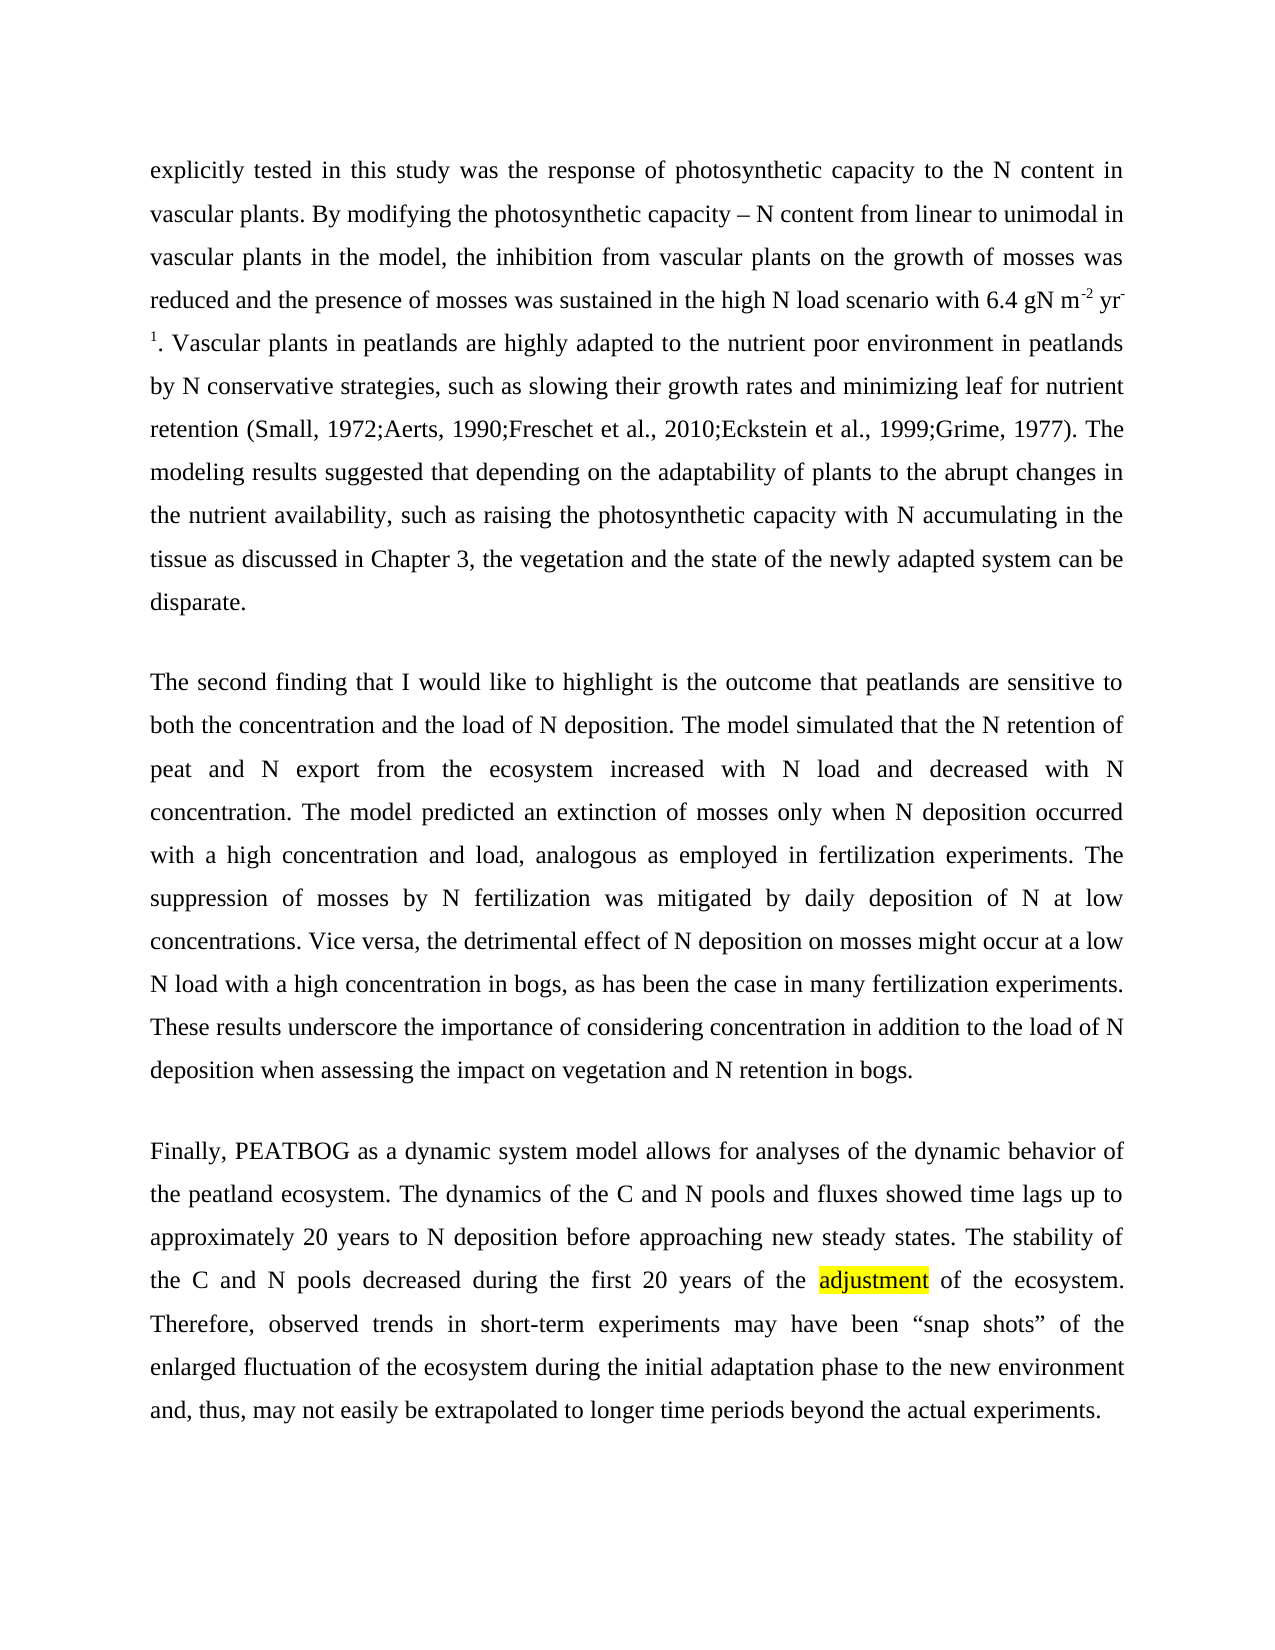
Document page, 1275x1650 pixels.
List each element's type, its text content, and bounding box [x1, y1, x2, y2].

text Finally, PEATBOG as a dynamic system model allows for analyses of the dynamic behavior of the peatland ecosystem. The dynamics of the C and N pools and fluxes showed time lags up to approximately 20 years to N deposition before approaching new steady states. The stability of the C and N pools decreased during the first 20 years of the adjustment of the ecosystem. Therefore, observed trends in short-term experiments may have been “snap shots” of the enlarged fluctuation of the ecosystem during the initial adaptation phase to the new environment and, thus, may not easily be extrapolated to longer time periods beyond the actual experiments. [150, 1136, 1125, 1424]
text The second finding that I would like to highlight is the outcome that peatlands are sensitive to both the concentration and the load of N deposition. The model simulated that the N retention of peat and N export from the ecosystem increased with N load and decreased with N concentration. The model predicted an extinction of mosses only when N deposition occurred with a high concentration and load, analogous as employed in fertilization experiments. The suppression of mosses by N fertilization was mitigated by daily deposition of N at low concentrations. Vice versa, the detrimental effect of N deposition on mosses might occur at a low N load with a high concentration in bogs, as has been the case in many fertilization experiments. These results underscore the importance of considering concentration in addition to the load of N deposition when assessing the impact on vegetation and N retention in bogs. [150, 667, 1125, 1084]
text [150, 156, 1125, 616]
